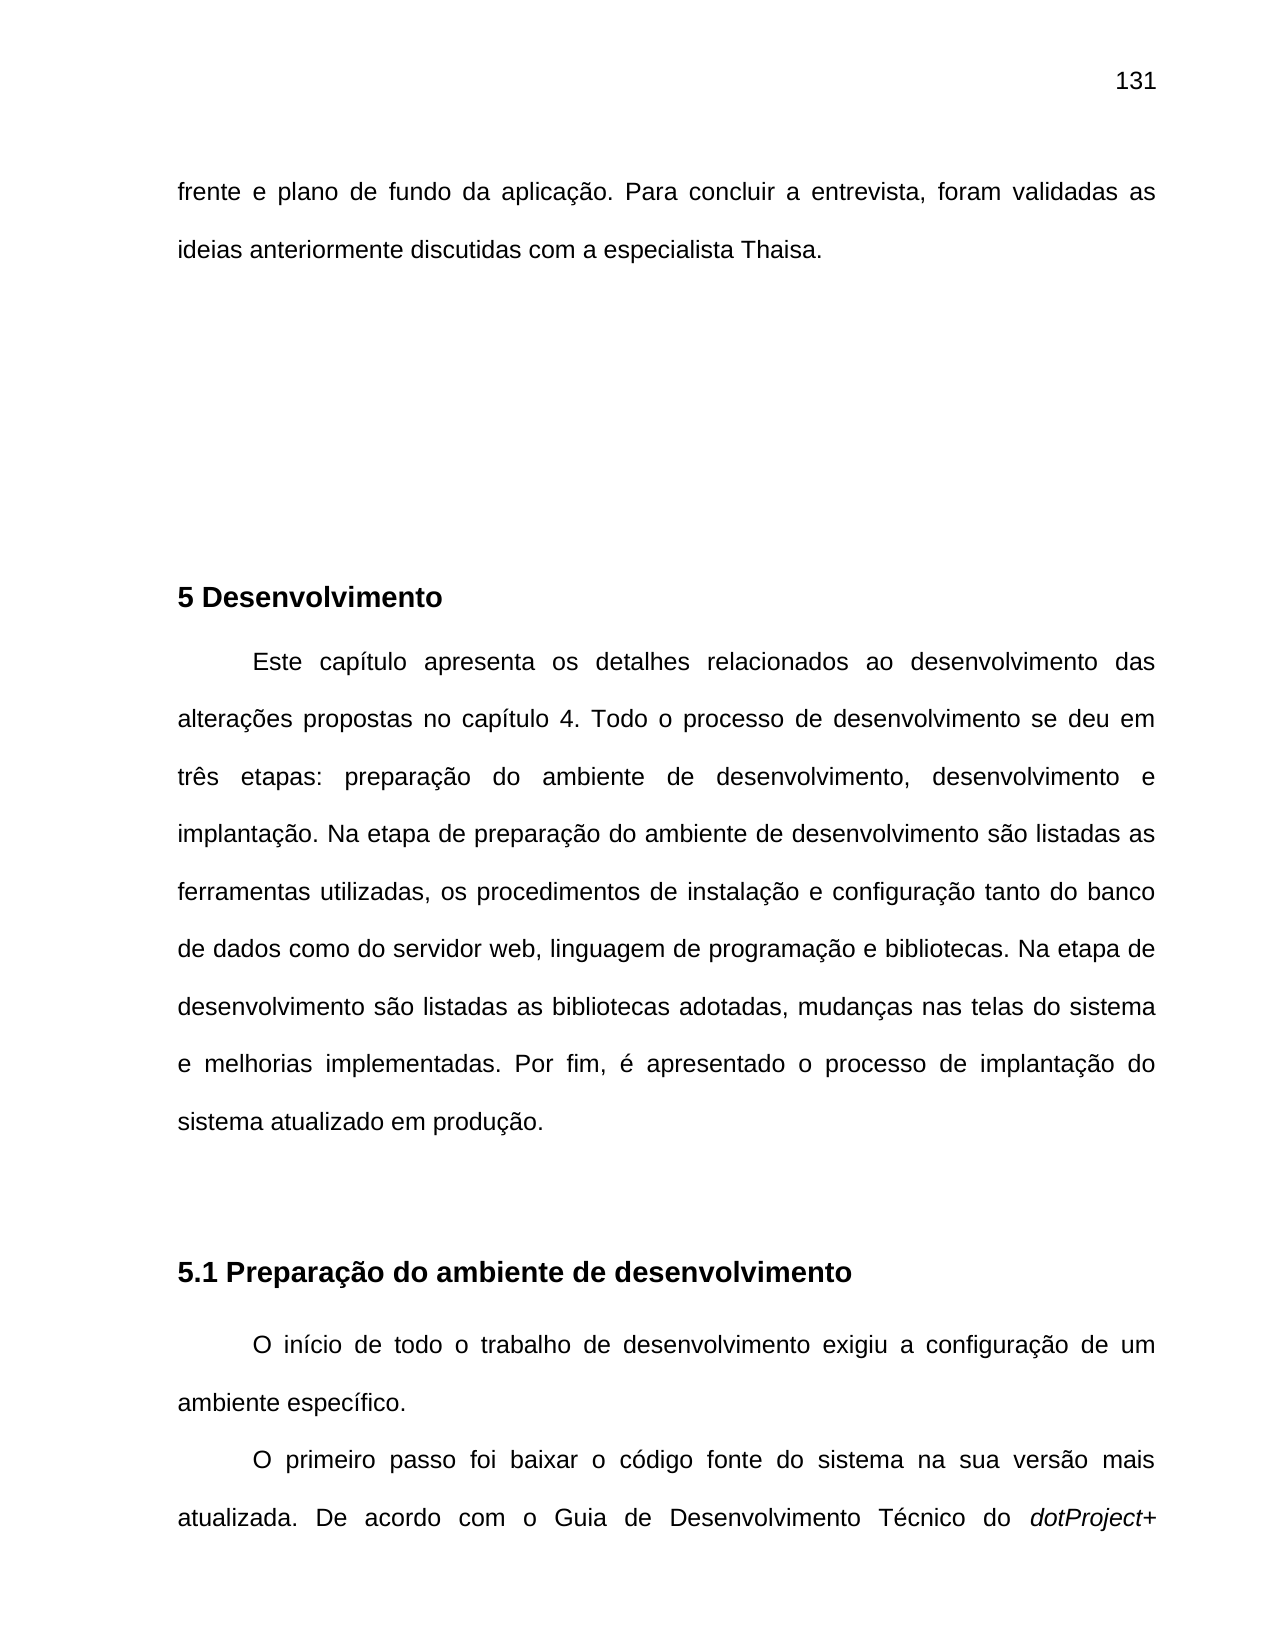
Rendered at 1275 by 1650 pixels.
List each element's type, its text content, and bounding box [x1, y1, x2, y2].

text Este capítulo apresenta os detalhes relacionados ao desenvolvimento das alterações propostas no capítulo 4. Todo o processo de desenvolvimento se deu em três etapas: preparação do ambiente de desenvolvimento, desenvolvimento e implantação. Na etapa de preparação do ambiente de desenvolvimento são listadas as ferramentas utilizadas, os procedimentos de instalação e configuração tanto do banco de dados como do servidor web, linguagem de programação e bibliotecas. Na etapa de desenvolvimento são listadas as bibliotecas adotadas, mudanças nas telas do sistema e melhorias implementadas. Por fim, é apresentado o processo de implantação do sistema atualizado em produção. [177, 647, 1157, 1136]
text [177, 177, 1157, 263]
text O início de todo o trabalho de desenvolvimento exigiu a configuração de um ambiente específico. [177, 1331, 1157, 1417]
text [177, 1446, 1157, 1532]
subtitle 5 Desenvolvimento [177, 580, 1157, 613]
subtitle 5.1 Preparação do ambiente de desenvolvimento [177, 1255, 1157, 1289]
